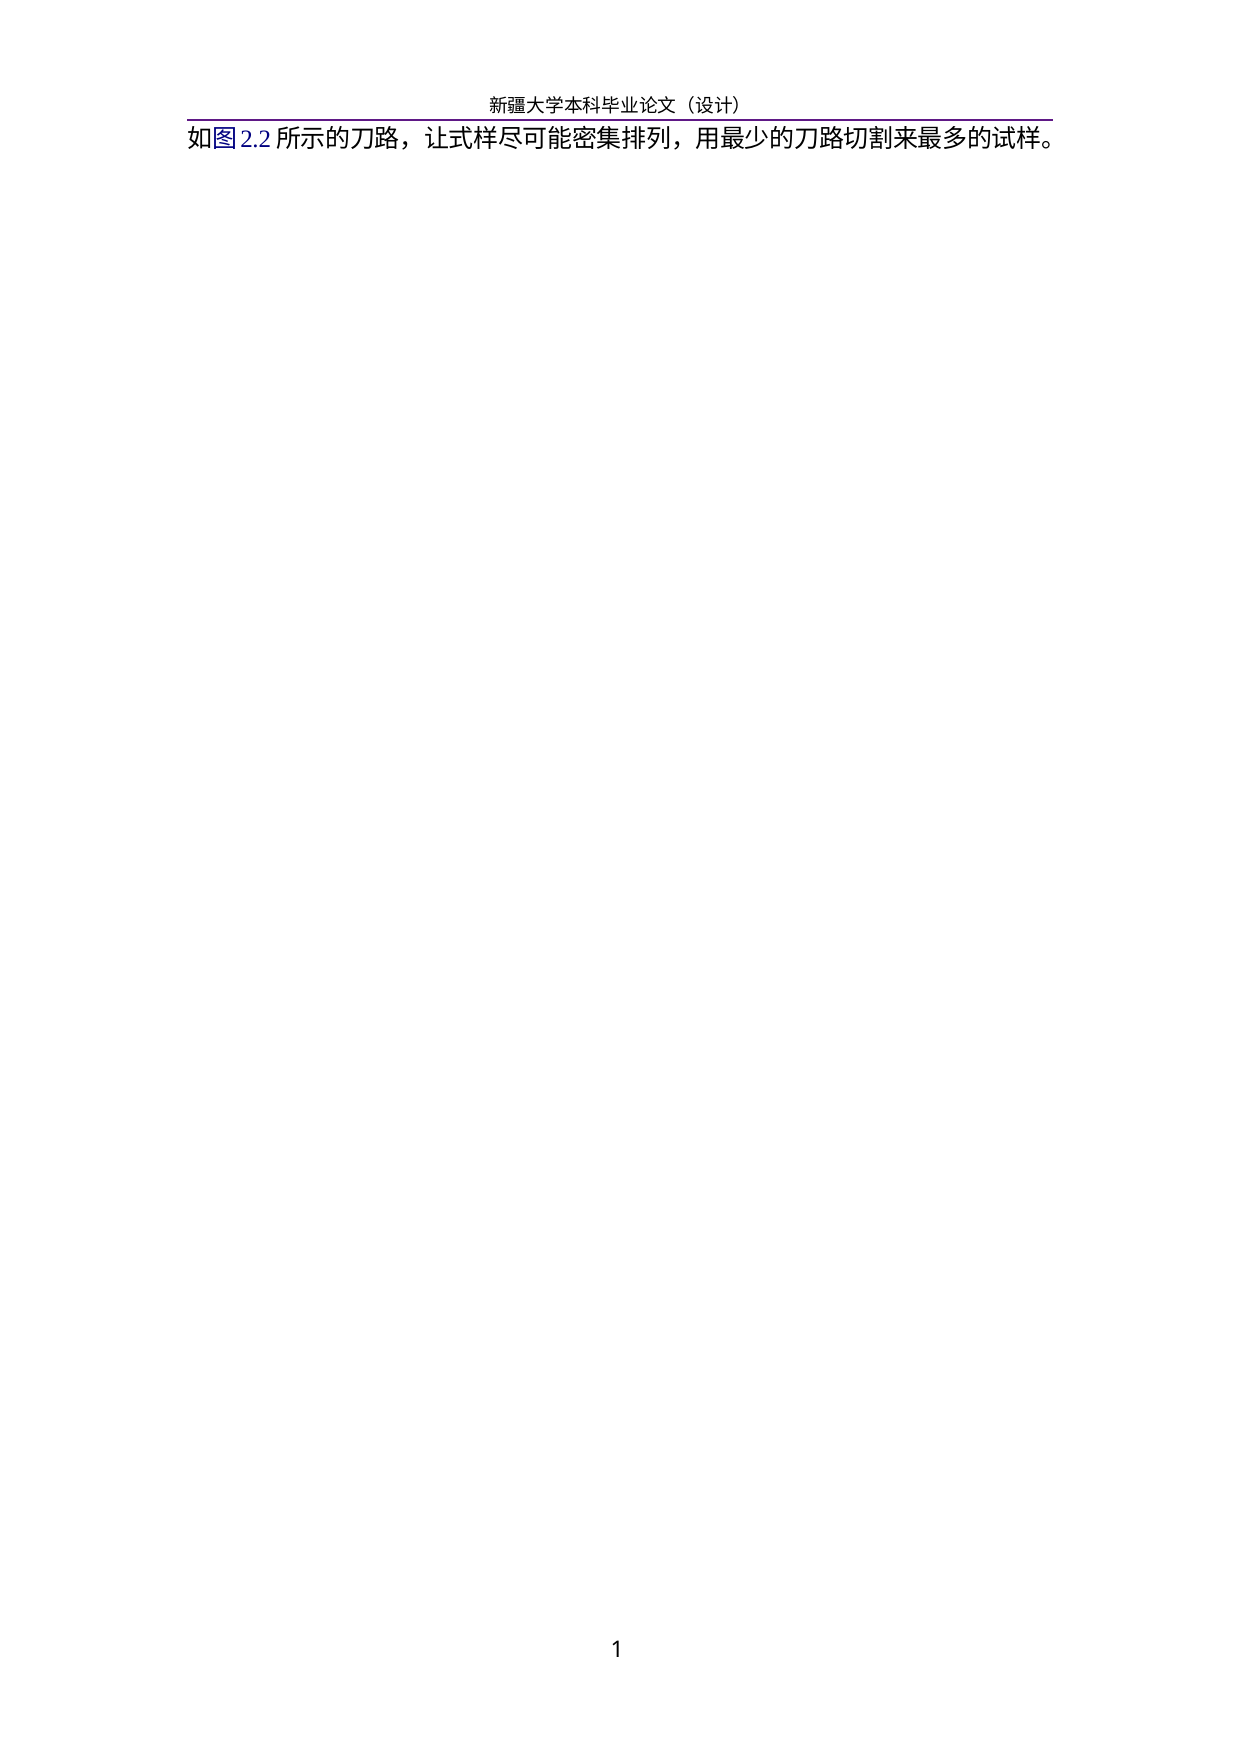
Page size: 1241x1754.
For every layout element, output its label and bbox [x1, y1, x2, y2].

text [187, 119, 1069, 155]
